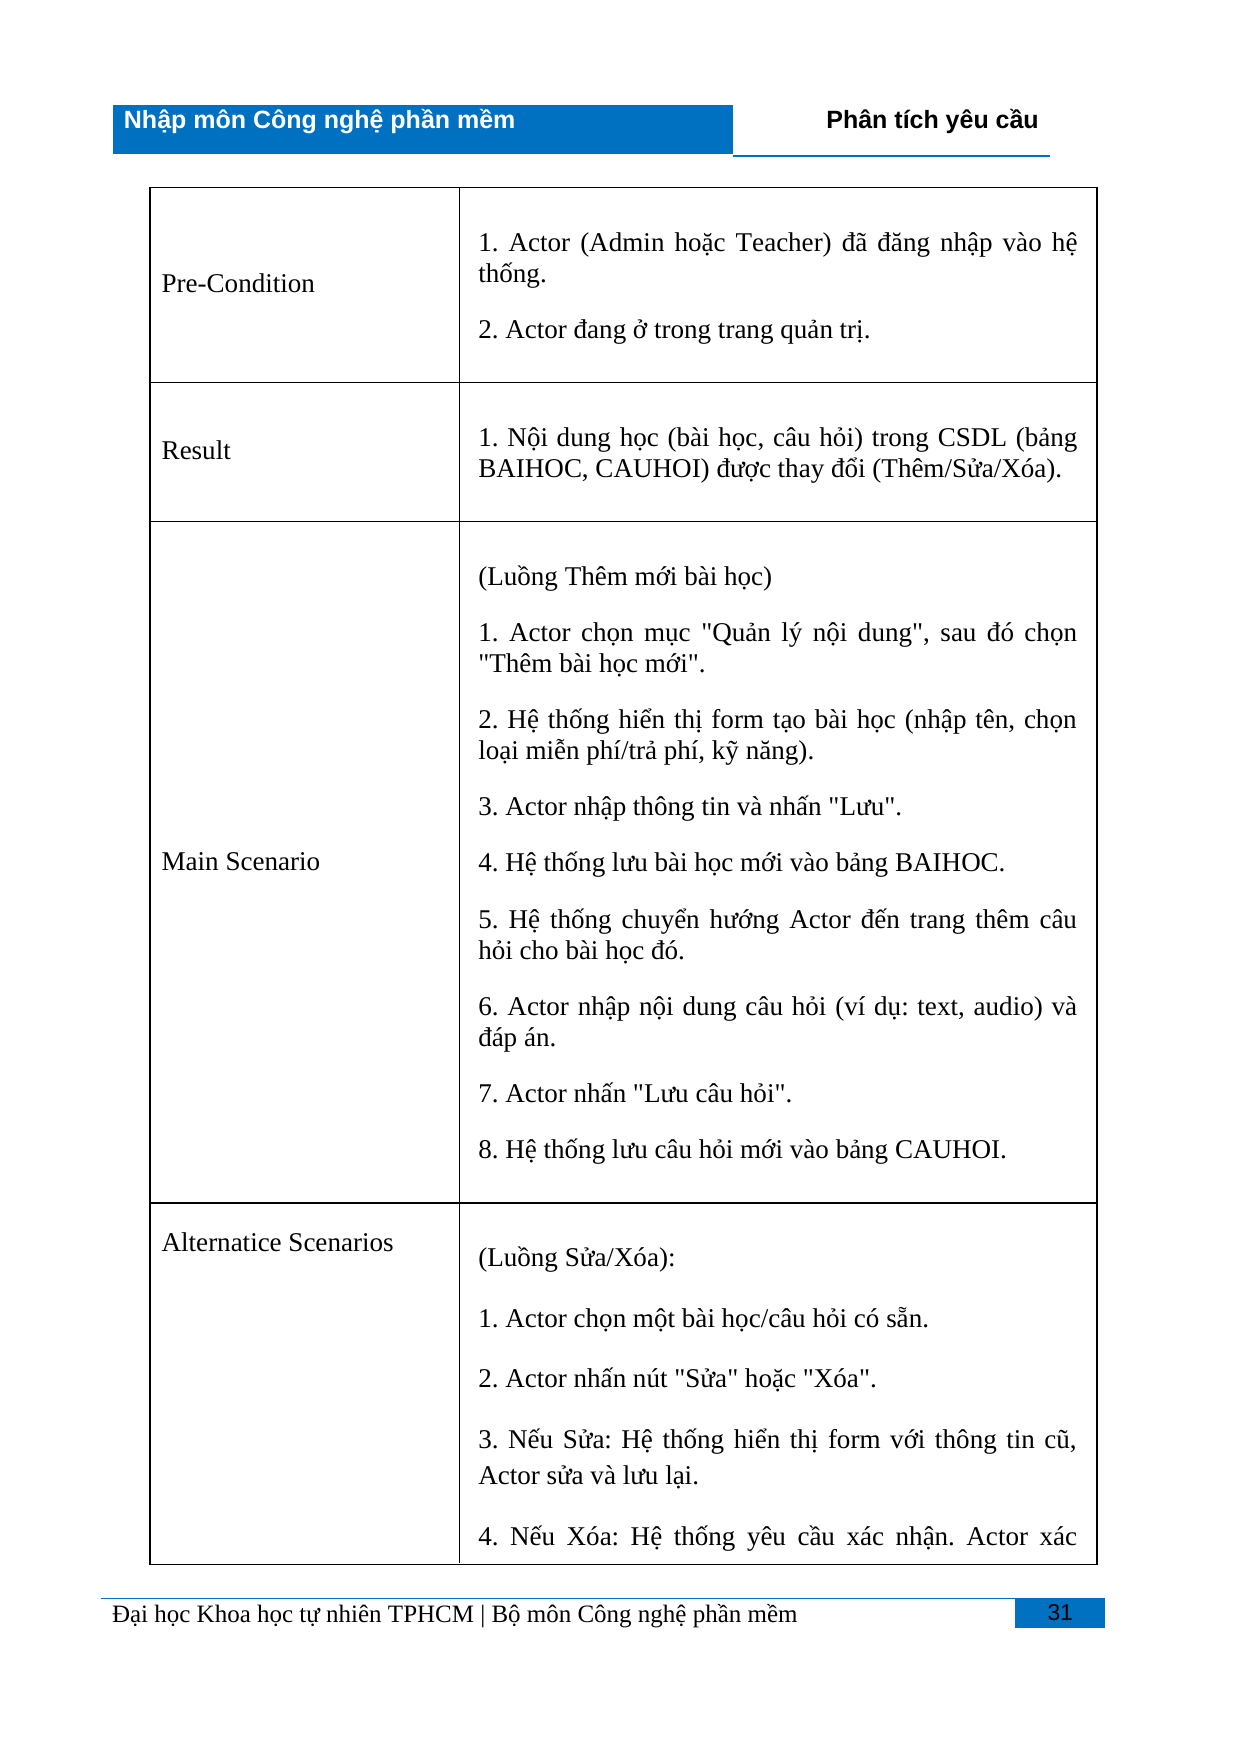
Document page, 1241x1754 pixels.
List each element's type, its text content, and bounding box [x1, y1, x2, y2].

table_cell Main Scenario [151, 522, 459, 1202]
table_cell (Luồng Thêm mới bài học) 1. Actor chọn mục "Quản lý nội dung", sau đó chọn "Thêm bài học mới". 2. Hệ thống hiển thị form tạo bài học (nhập tên, chọn loại miễn phí/trả phí, kỹ năng). 3. Actor nhập thông tin và nhấn "Lưu". 4. Hệ thống lưu bài học mới vào bảng BAIHOC. 5. Hệ thống chuyển hướng Actor đến trang thêm câu hỏi cho bài học đó. 6. Actor nhập nội dung câu hỏi (ví dụ: text, audio) và đáp án. 7. Actor nhấn "Lưu câu hỏi". 8. Hệ thống lưu câu hỏi mới vào bảng CAUHOI. [460, 522, 1096, 1202]
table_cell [460, 1204, 1096, 1563]
table_cell Result [151, 383, 459, 521]
table_cell 1. Nội dung học (bài học, câu hỏi) trong CSDL (bảng BAIHOC, CAUHOI) được thay đổi (Thêm/Sửa/Xóa). [460, 383, 1096, 521]
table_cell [151, 1204, 459, 1563]
table_cell Pre-Condition [151, 188, 459, 382]
table_cell 1. Actor (Admin hoặc Teacher) đã đăng nhập vào hệ thống. 2. Actor đang ở trong trang quản trị. [460, 188, 1096, 382]
